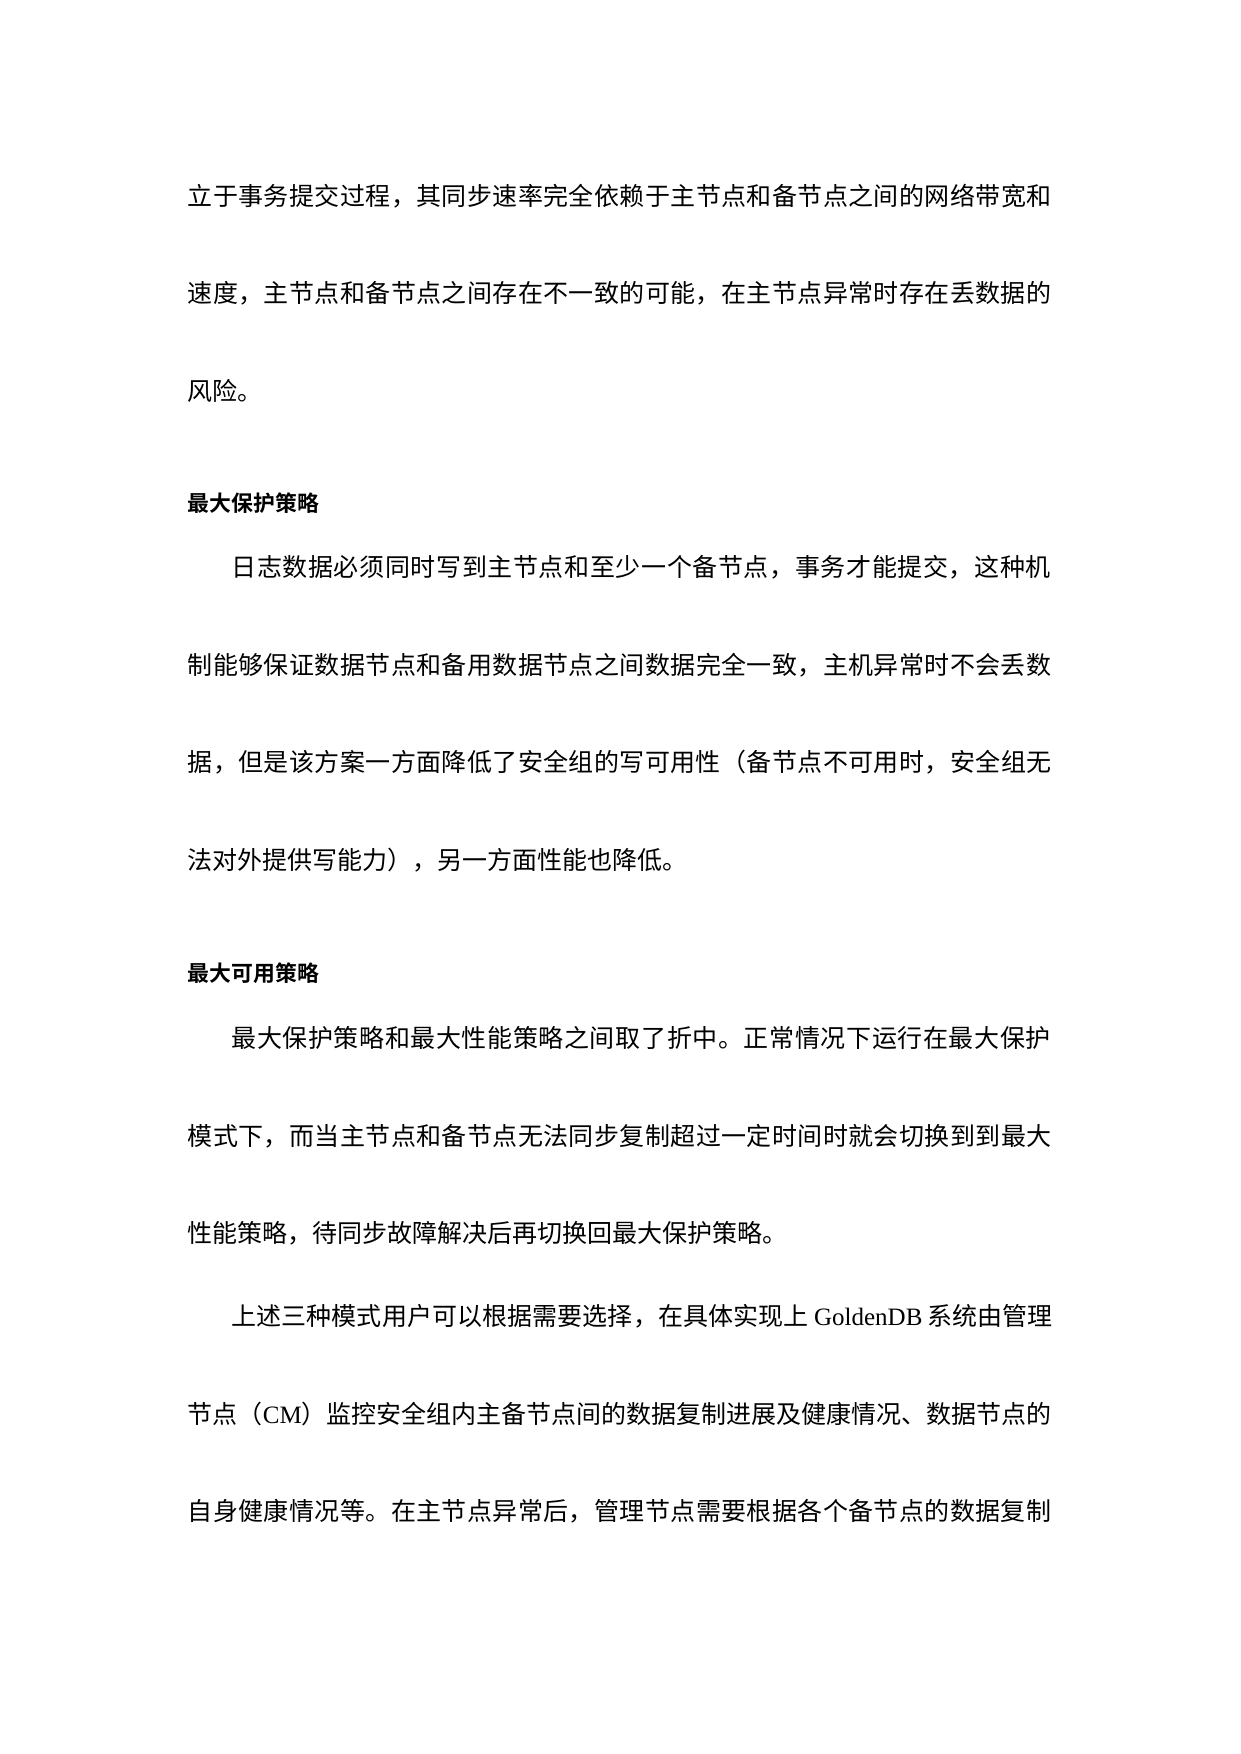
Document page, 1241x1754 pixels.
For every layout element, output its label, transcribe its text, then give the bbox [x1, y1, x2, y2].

subtitle 最大保护策略 [187, 485, 1053, 518]
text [187, 162, 1053, 422]
text 最大保护策略和最大性能策略之间取了折中。正常情况下运行在最大保护模式下，而当主节点和备节点无法同步复制超过一定时间时就会切换到到最大性能策略，待同步故障解决后再切换回最大保护策略。 [187, 1004, 1053, 1264]
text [187, 1282, 1053, 1542]
text 日志数据必须同时写到主节点和至少一个备节点，事务才能提交，这种机制能够保证数据节点和备用数据节点之间数据完全一致，主机异常时不会丢数据，但是该方案一方面降低了安全组的写可用性（备节点不可用时，安全组无法对外提供写能力），另一方面性能也降低。 [187, 533, 1053, 891]
subtitle 最大可用策略 [187, 956, 1053, 988]
